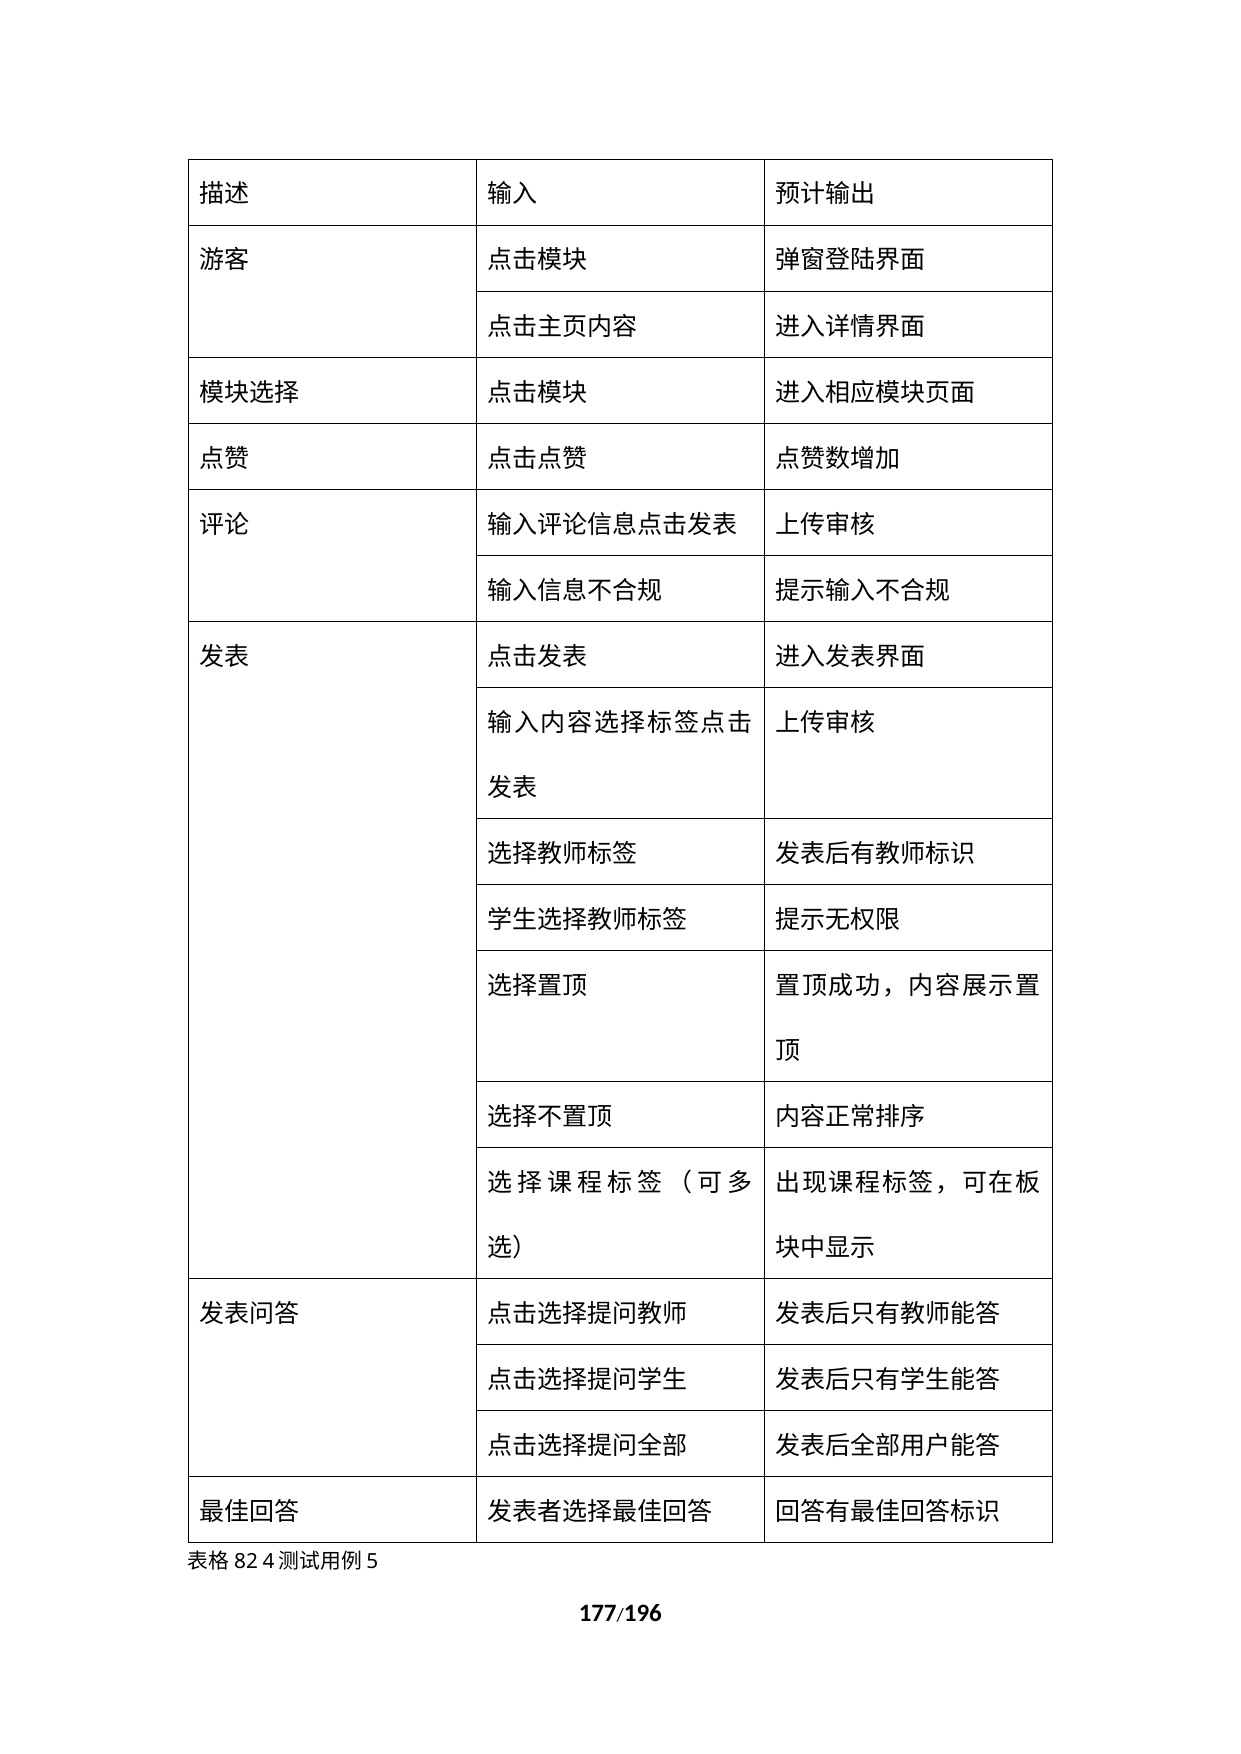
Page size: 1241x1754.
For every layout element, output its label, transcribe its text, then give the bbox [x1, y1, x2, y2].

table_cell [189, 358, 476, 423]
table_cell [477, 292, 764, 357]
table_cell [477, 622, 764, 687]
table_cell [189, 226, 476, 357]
text 表格 82 4测试用例5 [187, 1543, 1053, 1576]
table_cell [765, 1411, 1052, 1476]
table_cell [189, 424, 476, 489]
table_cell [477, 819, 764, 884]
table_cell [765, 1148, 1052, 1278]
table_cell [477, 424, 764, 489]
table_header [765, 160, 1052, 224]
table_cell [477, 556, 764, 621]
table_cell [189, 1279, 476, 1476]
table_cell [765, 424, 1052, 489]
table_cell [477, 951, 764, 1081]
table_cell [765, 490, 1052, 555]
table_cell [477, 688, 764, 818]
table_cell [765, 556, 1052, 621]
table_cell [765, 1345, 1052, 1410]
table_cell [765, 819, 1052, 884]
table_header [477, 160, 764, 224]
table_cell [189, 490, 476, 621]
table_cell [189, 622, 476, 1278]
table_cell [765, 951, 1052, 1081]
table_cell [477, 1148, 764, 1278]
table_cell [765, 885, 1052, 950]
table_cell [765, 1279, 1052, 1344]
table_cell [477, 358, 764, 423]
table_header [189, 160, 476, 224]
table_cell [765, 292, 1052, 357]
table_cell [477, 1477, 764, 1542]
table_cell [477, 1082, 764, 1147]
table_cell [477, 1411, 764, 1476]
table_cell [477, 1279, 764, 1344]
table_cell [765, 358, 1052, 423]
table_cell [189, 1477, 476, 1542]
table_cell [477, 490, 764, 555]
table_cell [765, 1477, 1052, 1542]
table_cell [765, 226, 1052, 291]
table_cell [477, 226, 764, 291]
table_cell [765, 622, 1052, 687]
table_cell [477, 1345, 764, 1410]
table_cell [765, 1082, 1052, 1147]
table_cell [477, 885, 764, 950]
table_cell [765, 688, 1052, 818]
